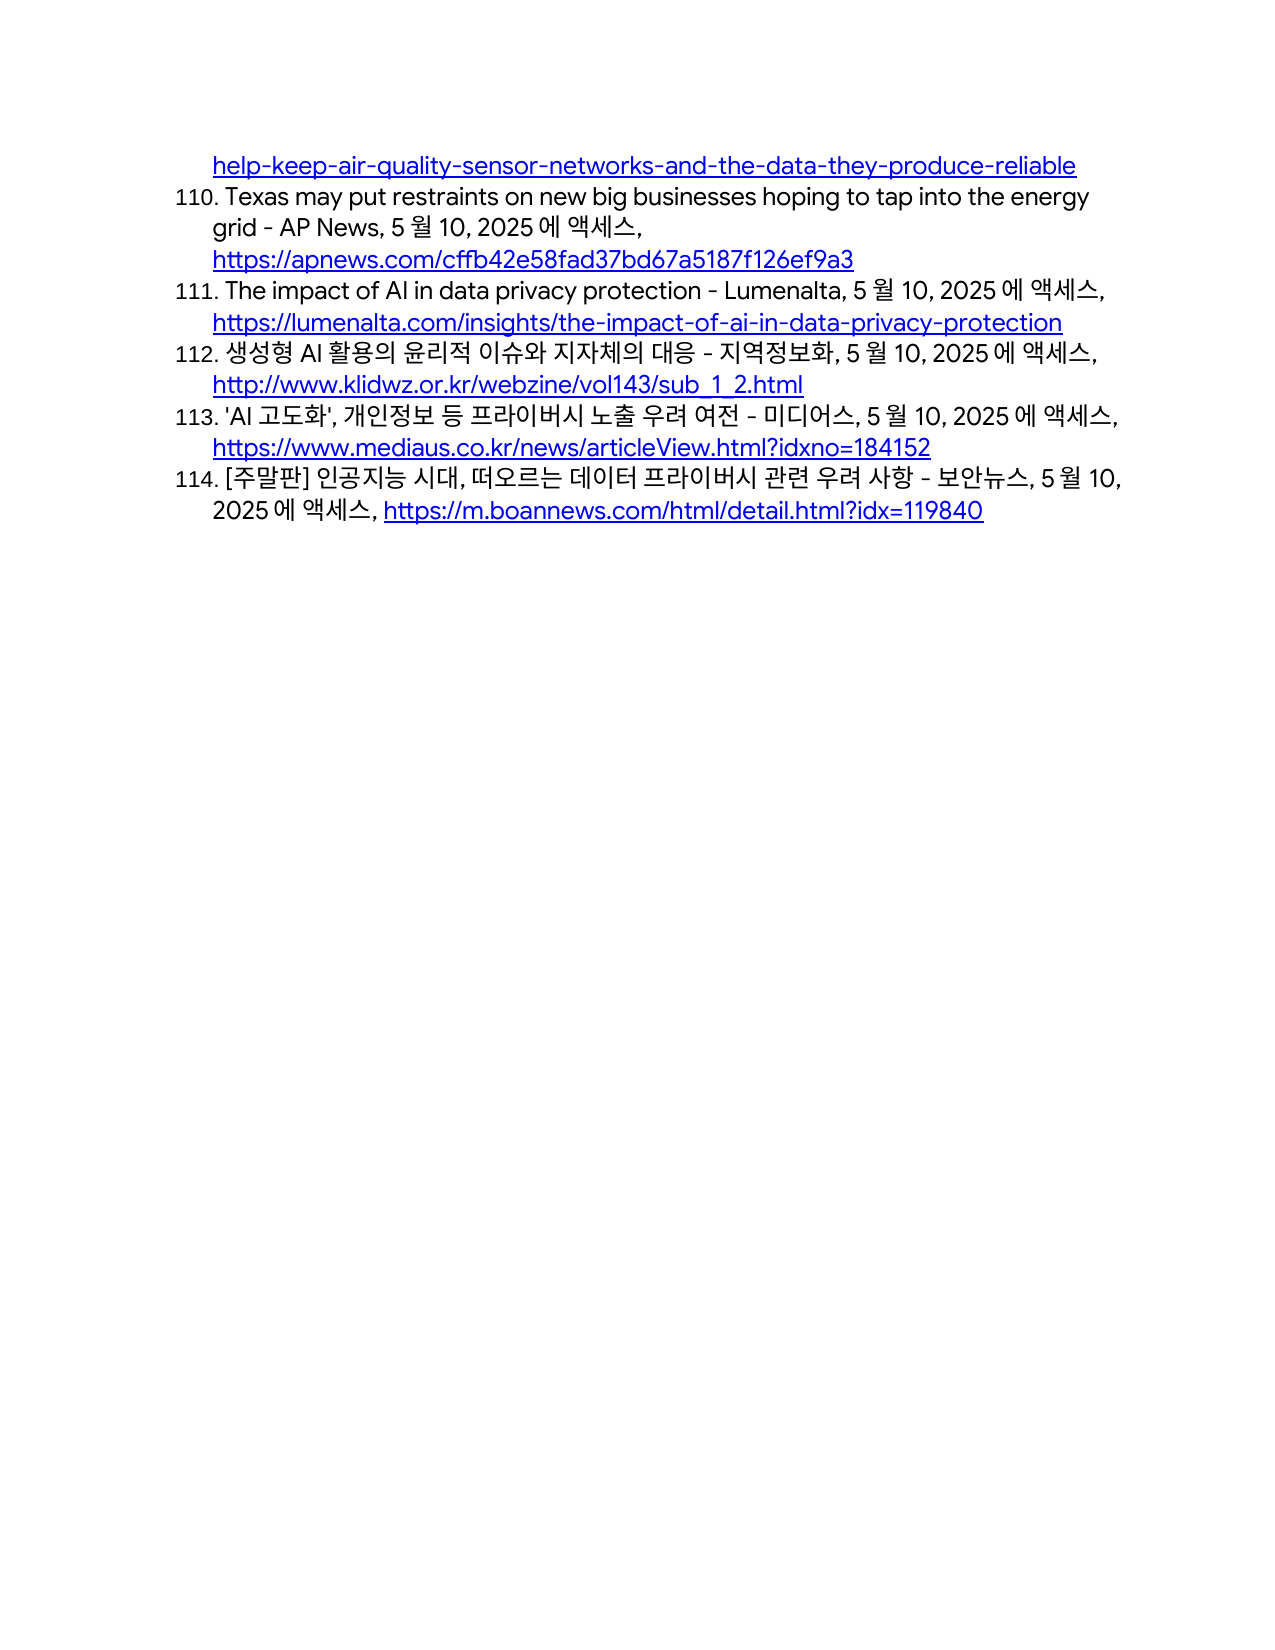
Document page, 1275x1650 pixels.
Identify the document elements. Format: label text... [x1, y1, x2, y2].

list Texas may put restraints on new big businesses hoping to tap into the energy grid - AP News, 5월 10, 2025에 액세스, https://apnews.com/cffb42e58fad37bd67a5187f126ef9a3 [175, 181, 1125, 275]
list [주말판] 인공지능 시대, 떠오르는 데이터 프라이버시 관련 우려 사항 - 보안뉴스, 5월 10, 2025에 액세스, https://m.boannews.com/html/detail.html?idx=119840 [175, 463, 1125, 526]
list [175, 150, 1125, 181]
list The impact of AI in data privacy protection - Lumenalta, 5월 10, 2025에 액세스, https://lumenalta.com/insights/the-impact-of-ai-in-data-privacy-protection [175, 275, 1125, 338]
list 생성형 AI 활용의 윤리적 이슈와 지자체의 대응 - 지역정보화, 5월 10, 2025에 액세스, http://www.klidwz.or.kr/webzine/vol143/sub_1_2.html [175, 338, 1125, 401]
list 'AI 고도화', 개인정보 등 프라이버시 노출 우려 여전 - 미디어스, 5월 10, 2025에 액세스, https://www.mediaus.co.kr/news/articleView.html?idxno=184152 [175, 401, 1125, 463]
